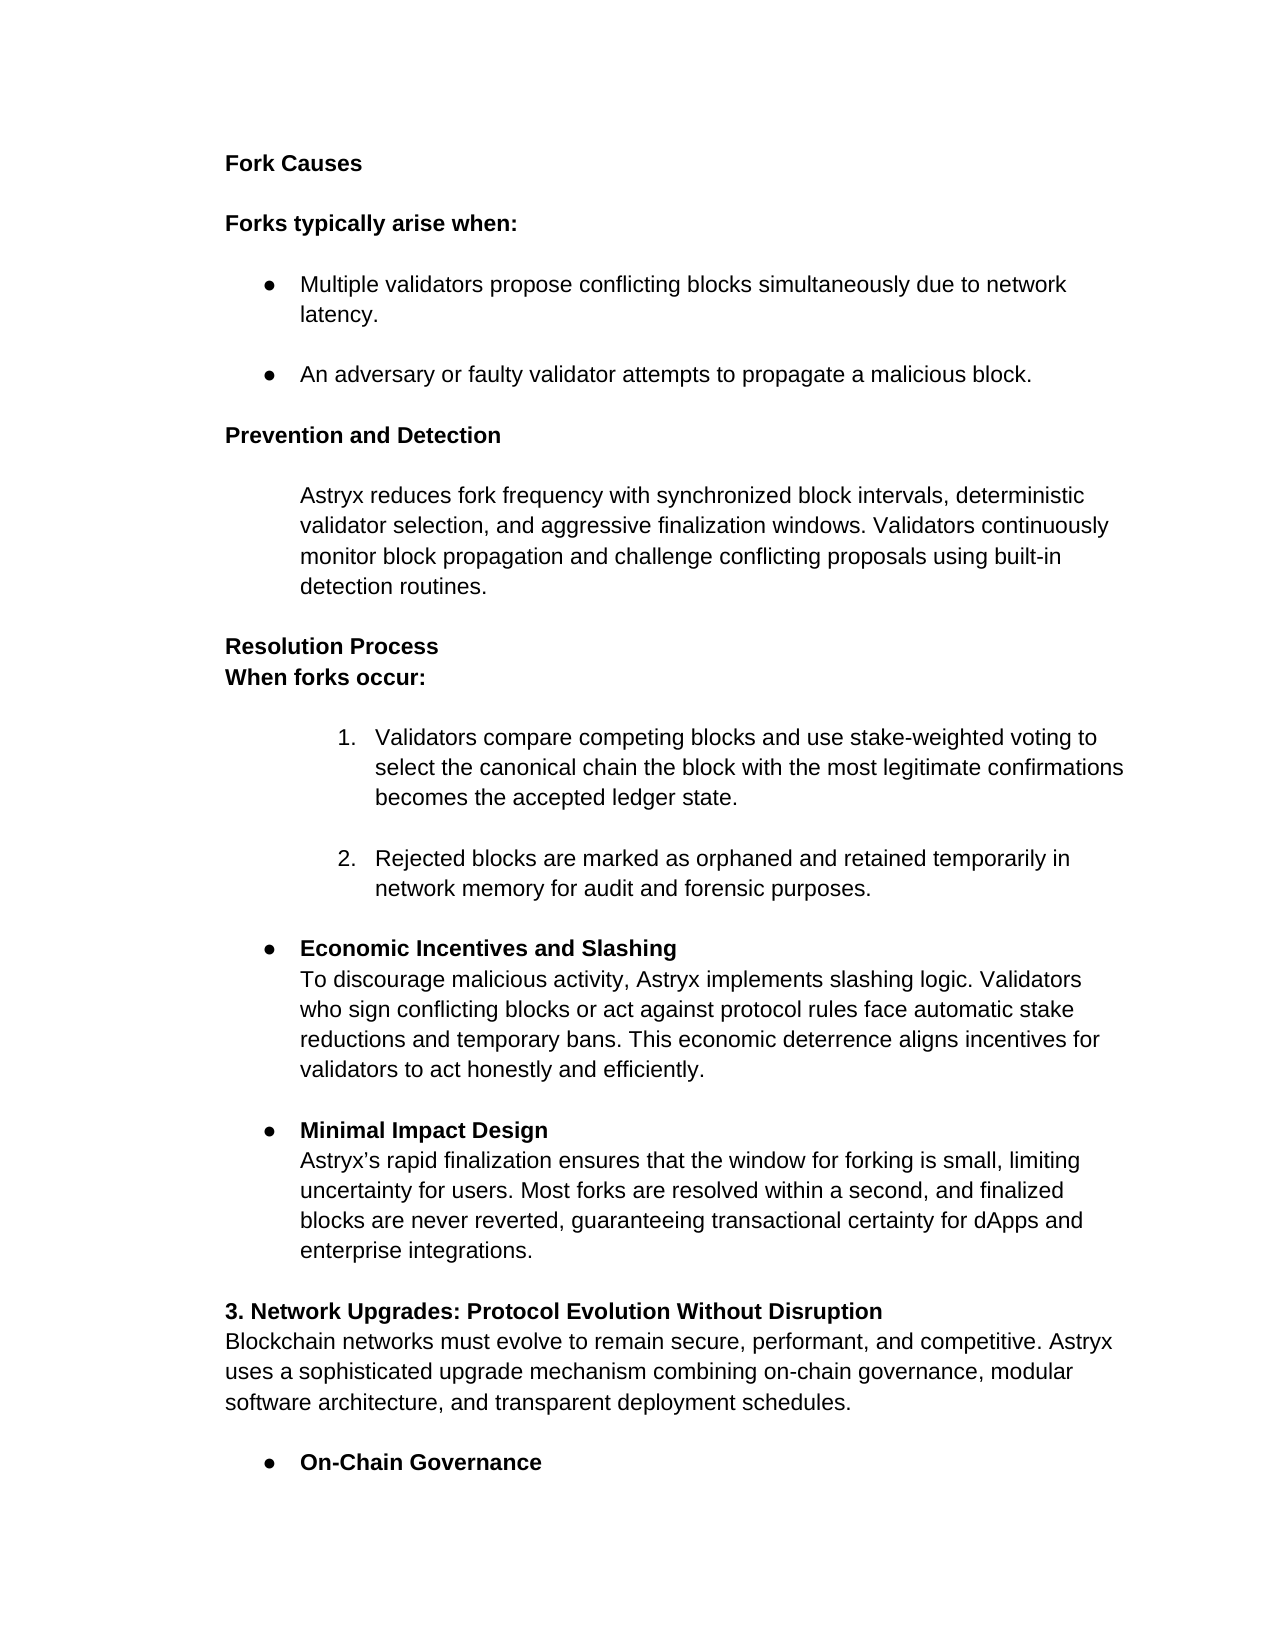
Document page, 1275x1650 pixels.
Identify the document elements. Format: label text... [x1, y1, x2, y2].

text When forks occur: [225, 663, 1125, 690]
text Astryx reduces fork frequency with synchronized block intervals, deterministic validator selection, and aggressive finalization windows. Validators continuously monitor block propagation and challenge conflicting proposals using built-in detection routines. [300, 482, 1125, 599]
text Prevention and Detection [225, 422, 1125, 448]
list On-Chain Governance [262, 1449, 1125, 1475]
list Economic Incentives and Slashing [262, 935, 1125, 962]
text 3. Network Upgrades: Protocol Evolution Without Disruption [225, 1298, 1125, 1324]
text Resolution Process [225, 633, 1125, 660]
text To discourage malicious activity, Astryx implements slashing logic. Validators who sign conflicting blocks or act against protocol rules face automatic stake reductions and temporary bans. This economic deterrence aligns incentives for validators to act honestly and efficiently. [300, 966, 1125, 1083]
text Forks typically arise when: [225, 210, 1125, 237]
text Blockchain networks must evolve to remain secure, performant, and competitive. Astryx uses a sophisticated upgrade mechanism combining on-chain governance, modular software architecture, and transparent deployment schedules. [225, 1328, 1125, 1415]
list Validators compare competing blocks and use stake-weighted voting to select the canonical chain the block with the most legitimate confirmations becomes the accepted ledger state. [337, 724, 1125, 811]
list Multiple validators propose conflicting blocks simultaneously due to network latency. [262, 271, 1125, 327]
list Minimal Impact Design [262, 1117, 1125, 1143]
text Astryx’s rapid finalization ensures that the window for forking is small, limiting uncertainty for users. Most forks are resolved within a second, and finalized blocks are never reverted, guaranteeing transactional certainty for dApps and enterprise integrations. [300, 1147, 1125, 1264]
list An adversary or faulty validator attempts to propagate a malicious block. [262, 361, 1125, 388]
text Fork Causes [225, 150, 1125, 176]
list Rejected blocks are marked as orphaned and retained temporarily in network memory for audit and forensic purposes. [337, 845, 1125, 901]
